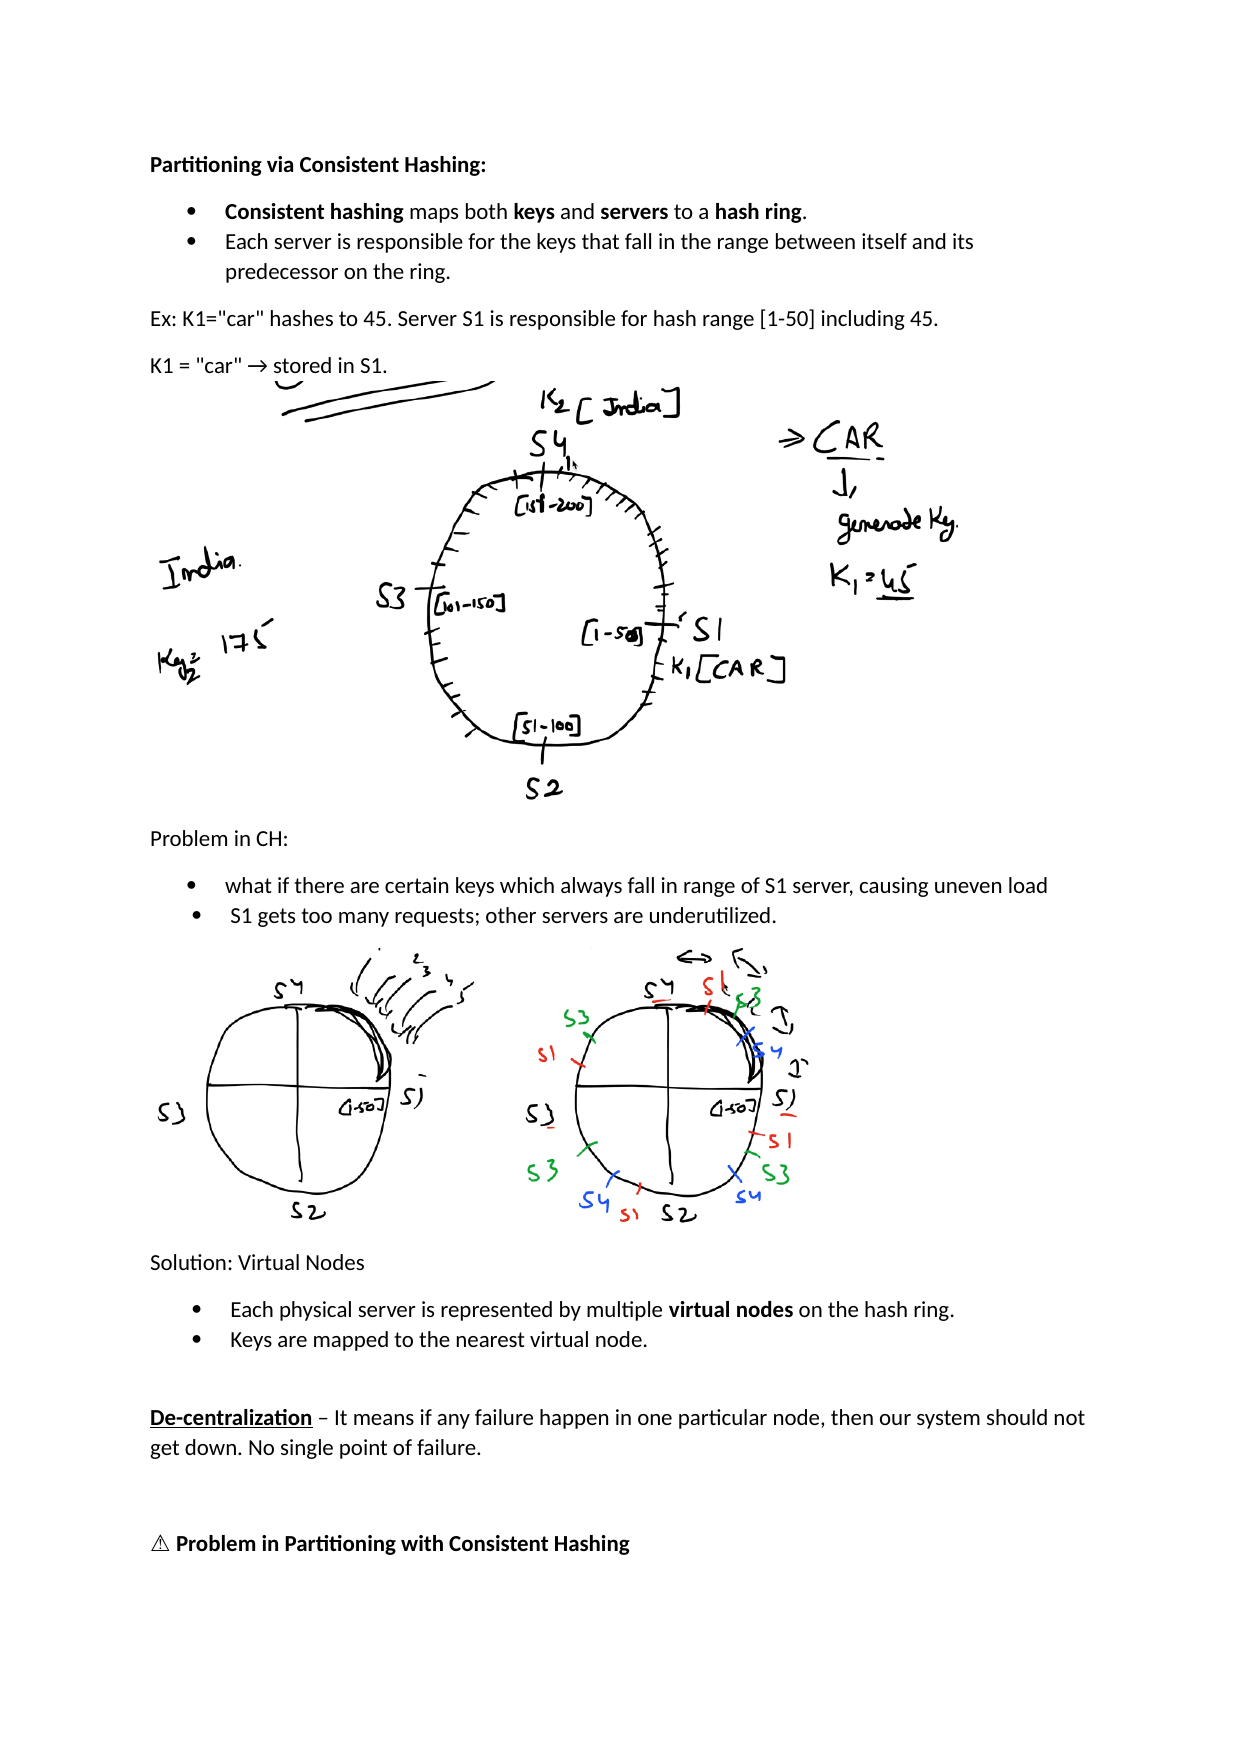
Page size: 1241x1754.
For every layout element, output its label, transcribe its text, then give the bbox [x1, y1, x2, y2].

list Keys are mapped to the nearest virtual node. [193, 1326, 1090, 1354]
picture [150, 948, 476, 1230]
list Each server is responsible for the keys that fall in the range between itself and its predecessor on the ring. [187, 227, 1090, 285]
picture [150, 381, 958, 806]
list Each physical server is represented by multiple virtual nodes on the hash ring. [193, 1295, 1090, 1323]
text Partitioning via Consistent Hashing: [150, 150, 1090, 178]
list what if there are certain keys which always fall in range of S1 server, causing uneven load [187, 871, 1090, 899]
text Ex: K1="car" hashes to 45. Server S1 is responsible for hash range [1-50] including 45. [150, 304, 1090, 332]
list S1 gets too many requests; other servers are underutilized. [193, 901, 1090, 929]
picture [517, 947, 811, 1230]
text De-centralization – It means if any failure happen in one particular node, then our system should not get down. No single point of failure. [150, 1403, 1090, 1461]
text Problem in CH: [150, 824, 1090, 852]
list Consistent hashing maps both keys and servers to a hash ring. [187, 197, 1090, 225]
text ⚠️ Problem in Partitioning with Consistent Hashing [150, 1527, 1090, 1558]
text Solution: Virtual Nodes [150, 1248, 1090, 1277]
